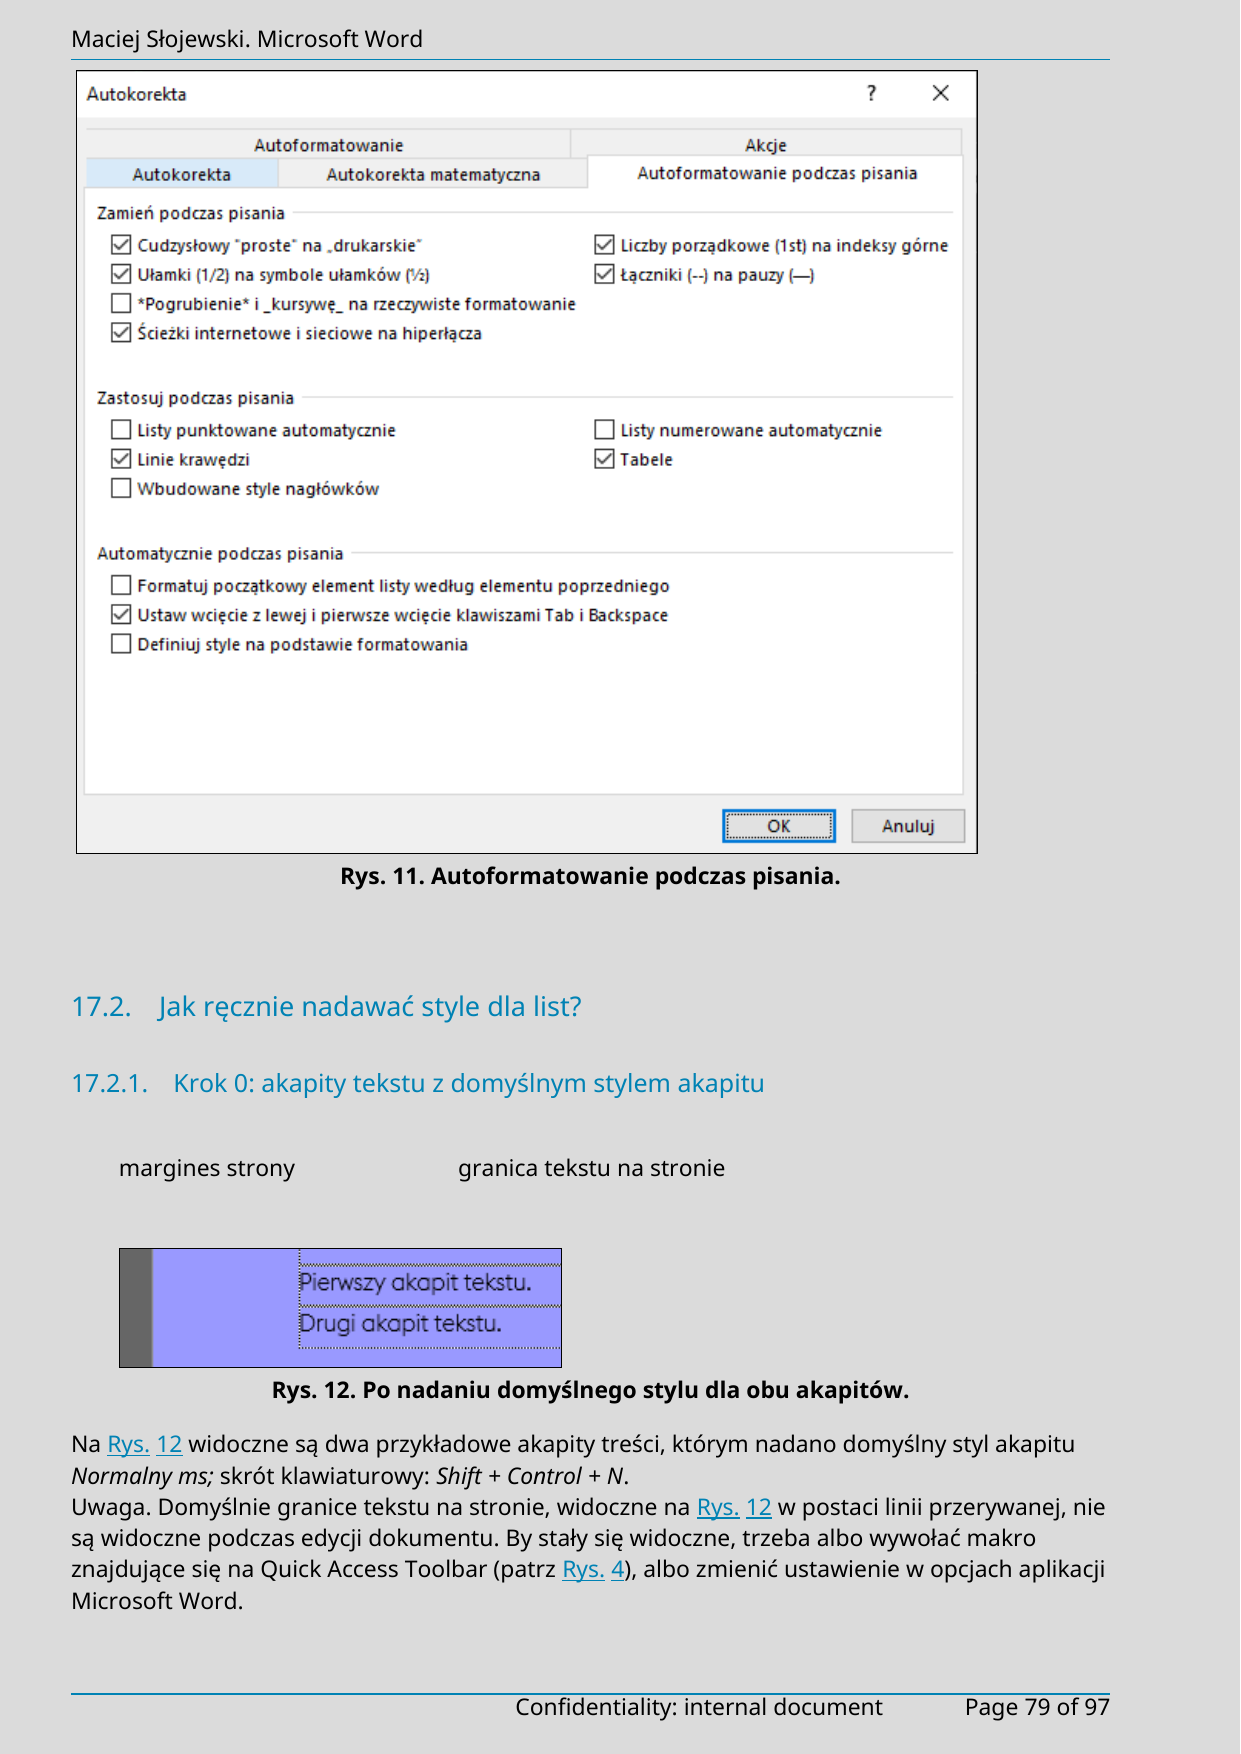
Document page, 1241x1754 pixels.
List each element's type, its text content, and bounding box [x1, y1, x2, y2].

subtitle Jak ręcznie nadawać style dla list? [71, 995, 1110, 1022]
text Rys. 12. Po nadaniu domyślnego stylu dla obu akapitów. [71, 1380, 1110, 1403]
text Na Rys. 12 widoczne są dwa przykładowe akapity treści, którym nadano domyślny styl akapitu Normalny ms; skrót klawiaturowy: Shift + Control + N. [71, 1428, 1110, 1491]
subtitle Krok 0: akapity tekstu z domyślnym stylem akapitu [71, 1072, 1110, 1097]
text Uwaga. Domyślnie granice tekstu na stronie, widoczne na Rys. 12 w postaci linii przerywanej, nie są widoczne podczas edycji dokumentu. By stały się widoczne, trzeba albo wywołać makro znajdujące się na Quick Access Toolbar (patrz Rys. 4), albo zmienić ustawienie w opcjach aplikacji Microsoft Word. [71, 1491, 1110, 1616]
picture [120, 1249, 561, 1367]
picture [77, 71, 977, 853]
text Rys. 11. Autoformatowanie podczas pisania. [71, 866, 1110, 889]
